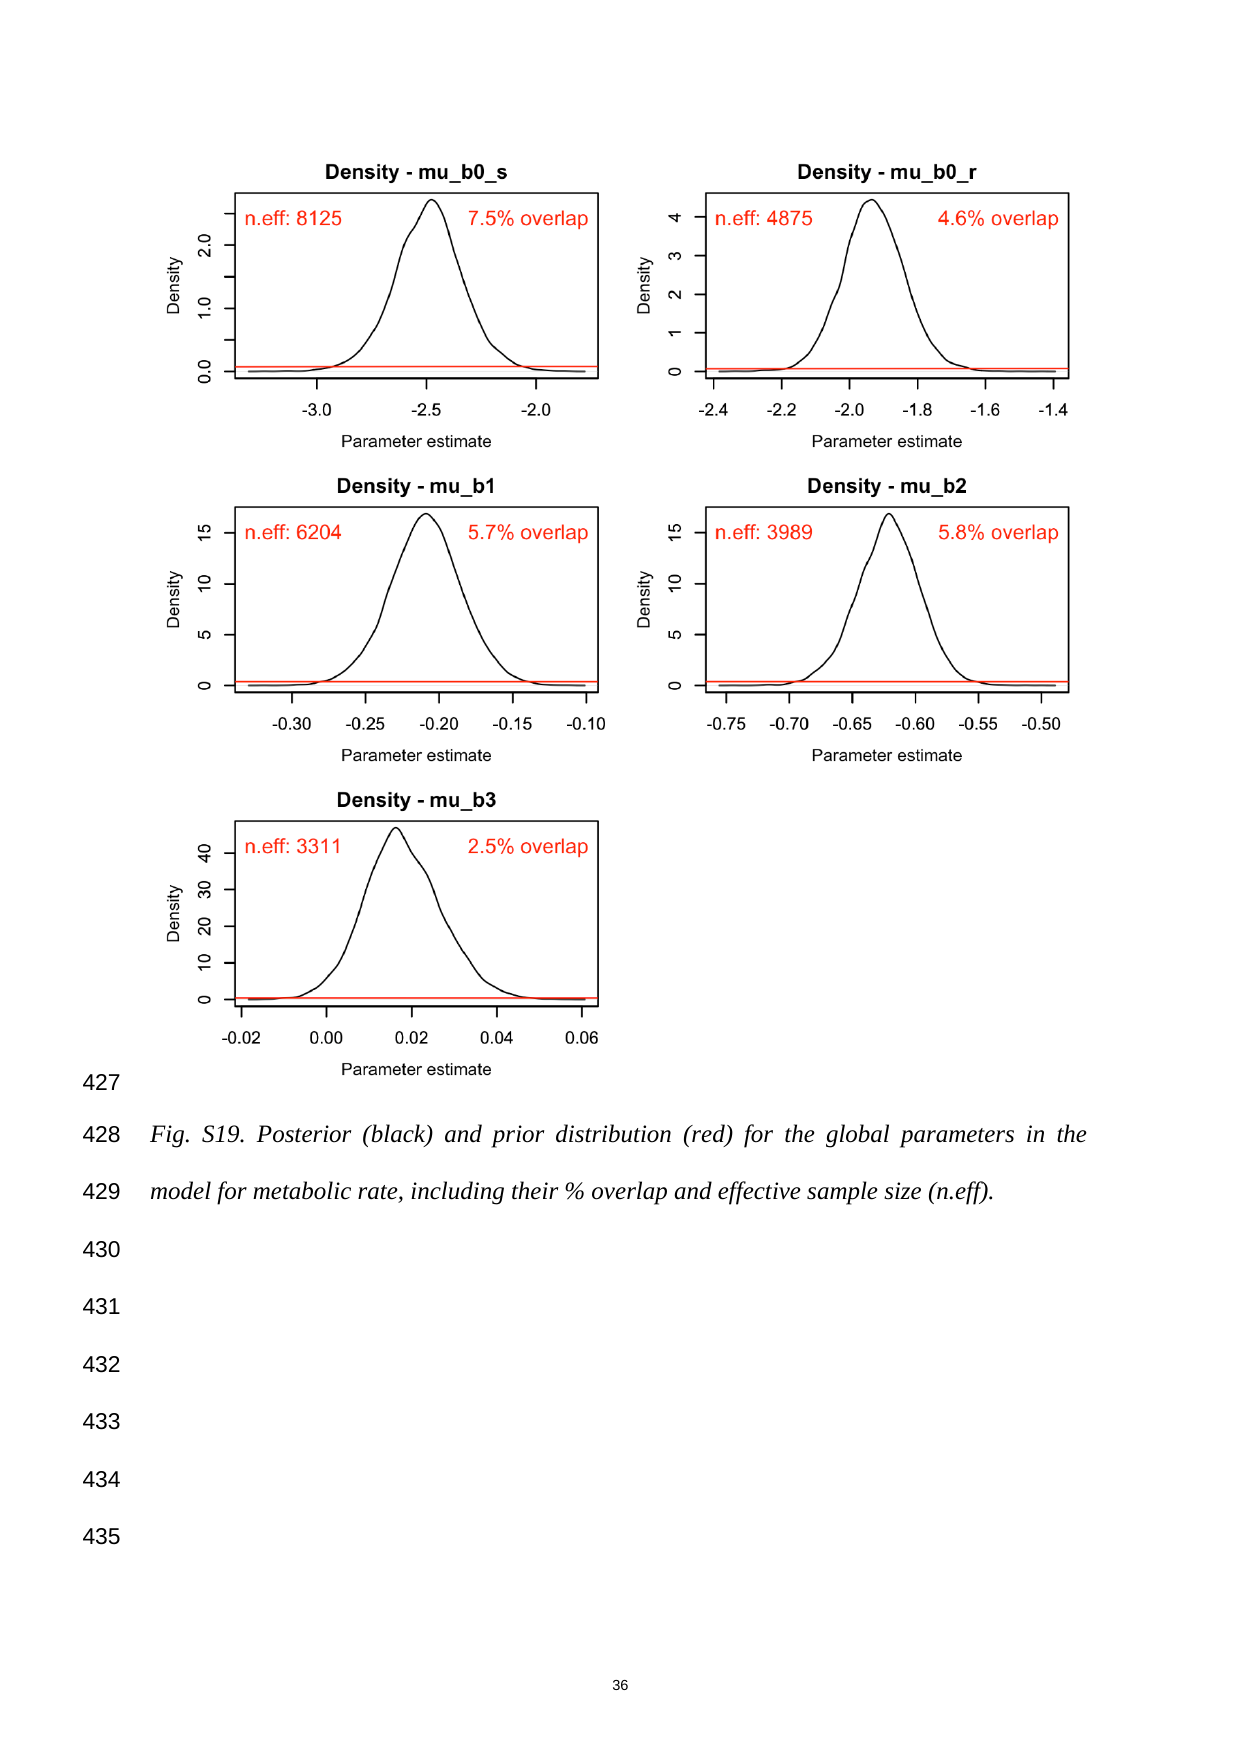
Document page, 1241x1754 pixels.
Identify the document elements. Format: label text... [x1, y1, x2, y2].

picture [150, 150, 1091, 1091]
text Fig. S19. Posterior (black) and prior distribution (red) for the global parameters in the model for metabolic rate, including their % overlap and effective sample size (n.eff). [150, 1119, 1090, 1205]
